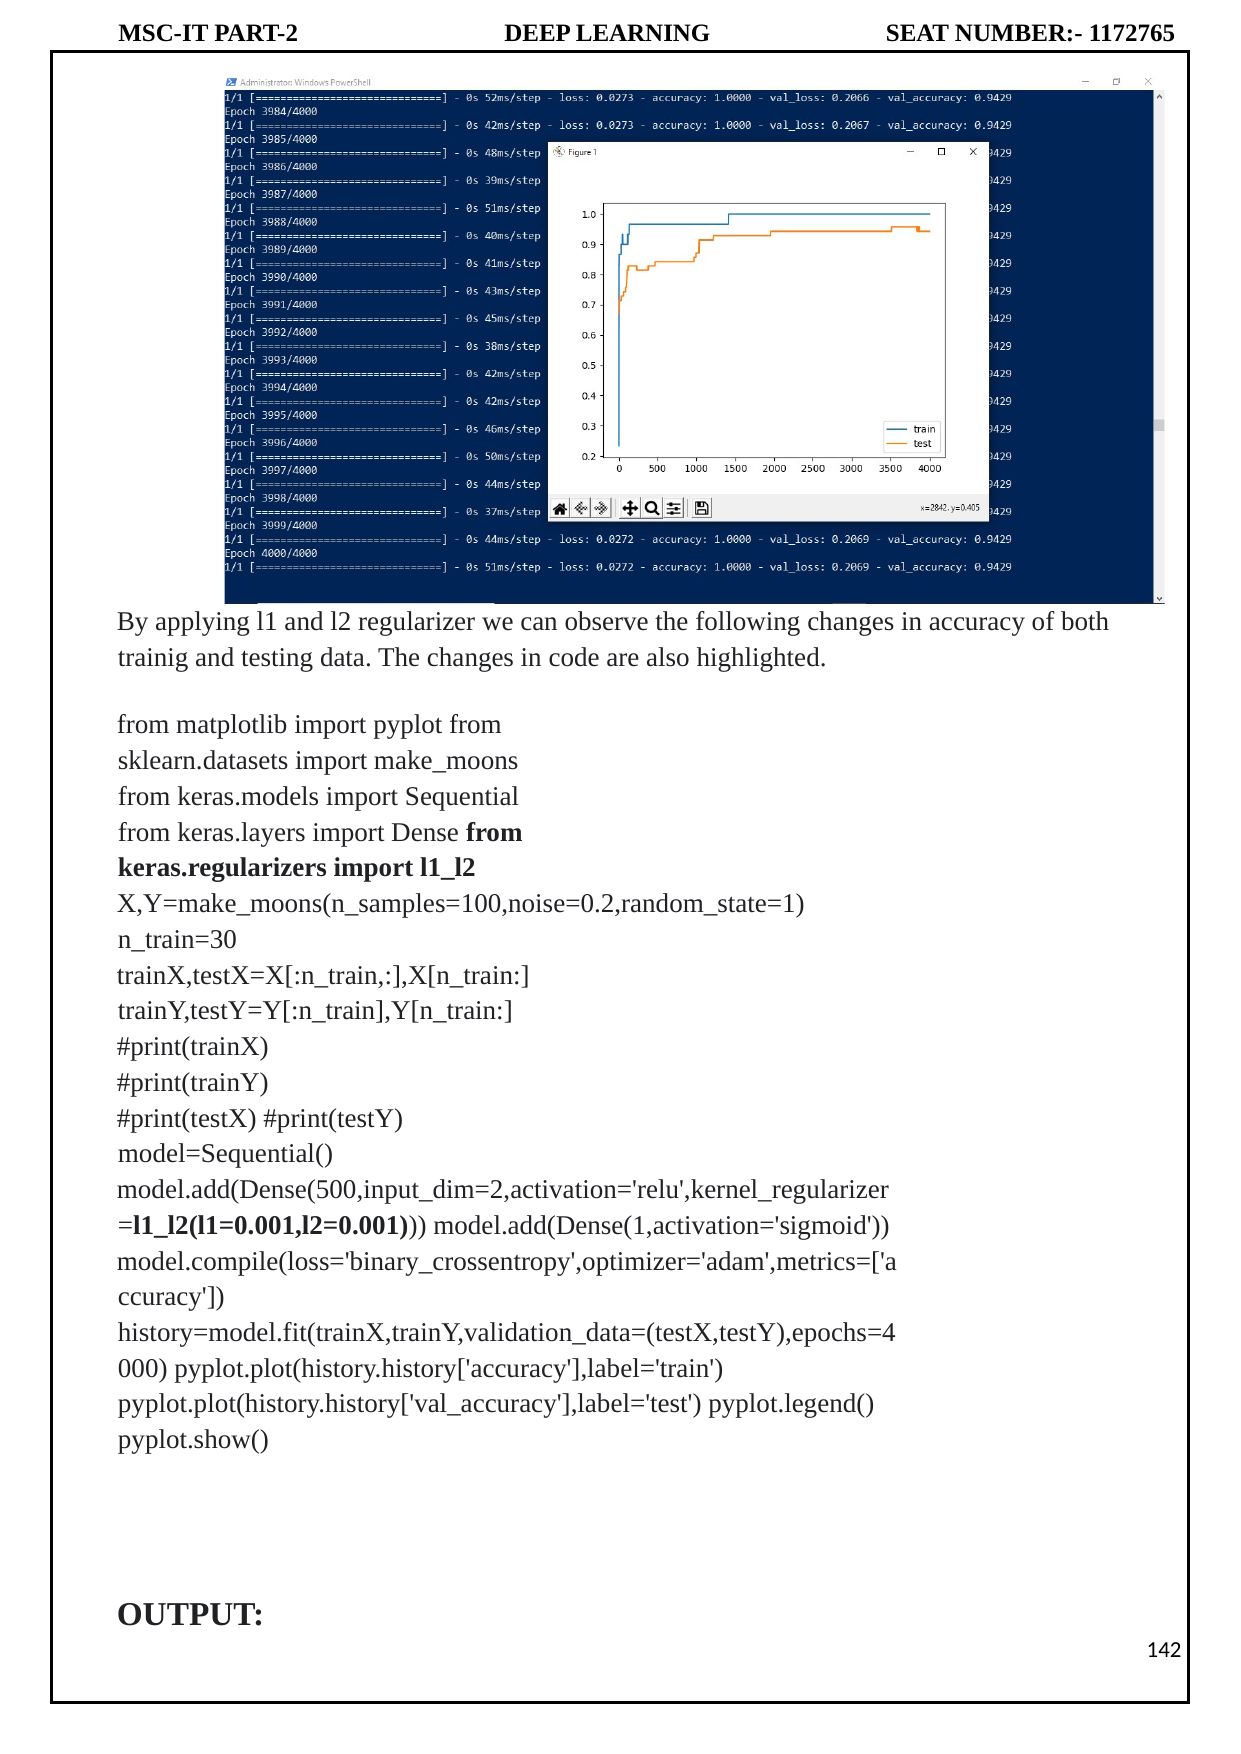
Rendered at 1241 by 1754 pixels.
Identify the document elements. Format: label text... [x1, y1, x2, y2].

text model.compile(loss='binary_crossentropy',optimizer='adam',metrics=['accuracy']) history=model.fit(trainX,trainY,validation_data=(testX,testY),epochs=4000) pyplot.plot(history.history['accuracy'],label='train') pyplot.plot(history.history['val_accuracy'],label='test') pyplot.legend() pyplot.show() [117, 1244, 901, 1454]
text from matplotlib import pyplot from sklearn.datasets import make_moons from keras.models import Sequential from keras.layers import Dense from keras.regularizers import l1_l2 [117, 709, 572, 883]
text By applying l1 and l2 regularizer we can observe the following changes in accuracy of both trainig and testing data. The changes in code are also highlighted. [117, 605, 1181, 672]
text #print(trainX) [117, 1030, 845, 1061]
text model.add(Dense(500,input_dim=2,activation='relu',kernel_regularizer=l1_l2(l1=0.001,l2=0.001))) model.add(Dense(1,activation='sigmoid')) [117, 1173, 1181, 1240]
text #print(testX) #print(testY) model=Sequential() [117, 1102, 439, 1168]
text X,Y=make_moons(n_samples=100,noise=0.2,random_state=1) n_train=30 [117, 887, 845, 954]
text #print(trainY) [117, 1066, 845, 1097]
picture [224, 74, 1165, 604]
text OUTPUT: [117, 1594, 1181, 1633]
text trainX,testX=X[:n_train,:],X[n_train:] trainY,testY=Y[:n_train],Y[n_train:] [117, 959, 845, 1026]
